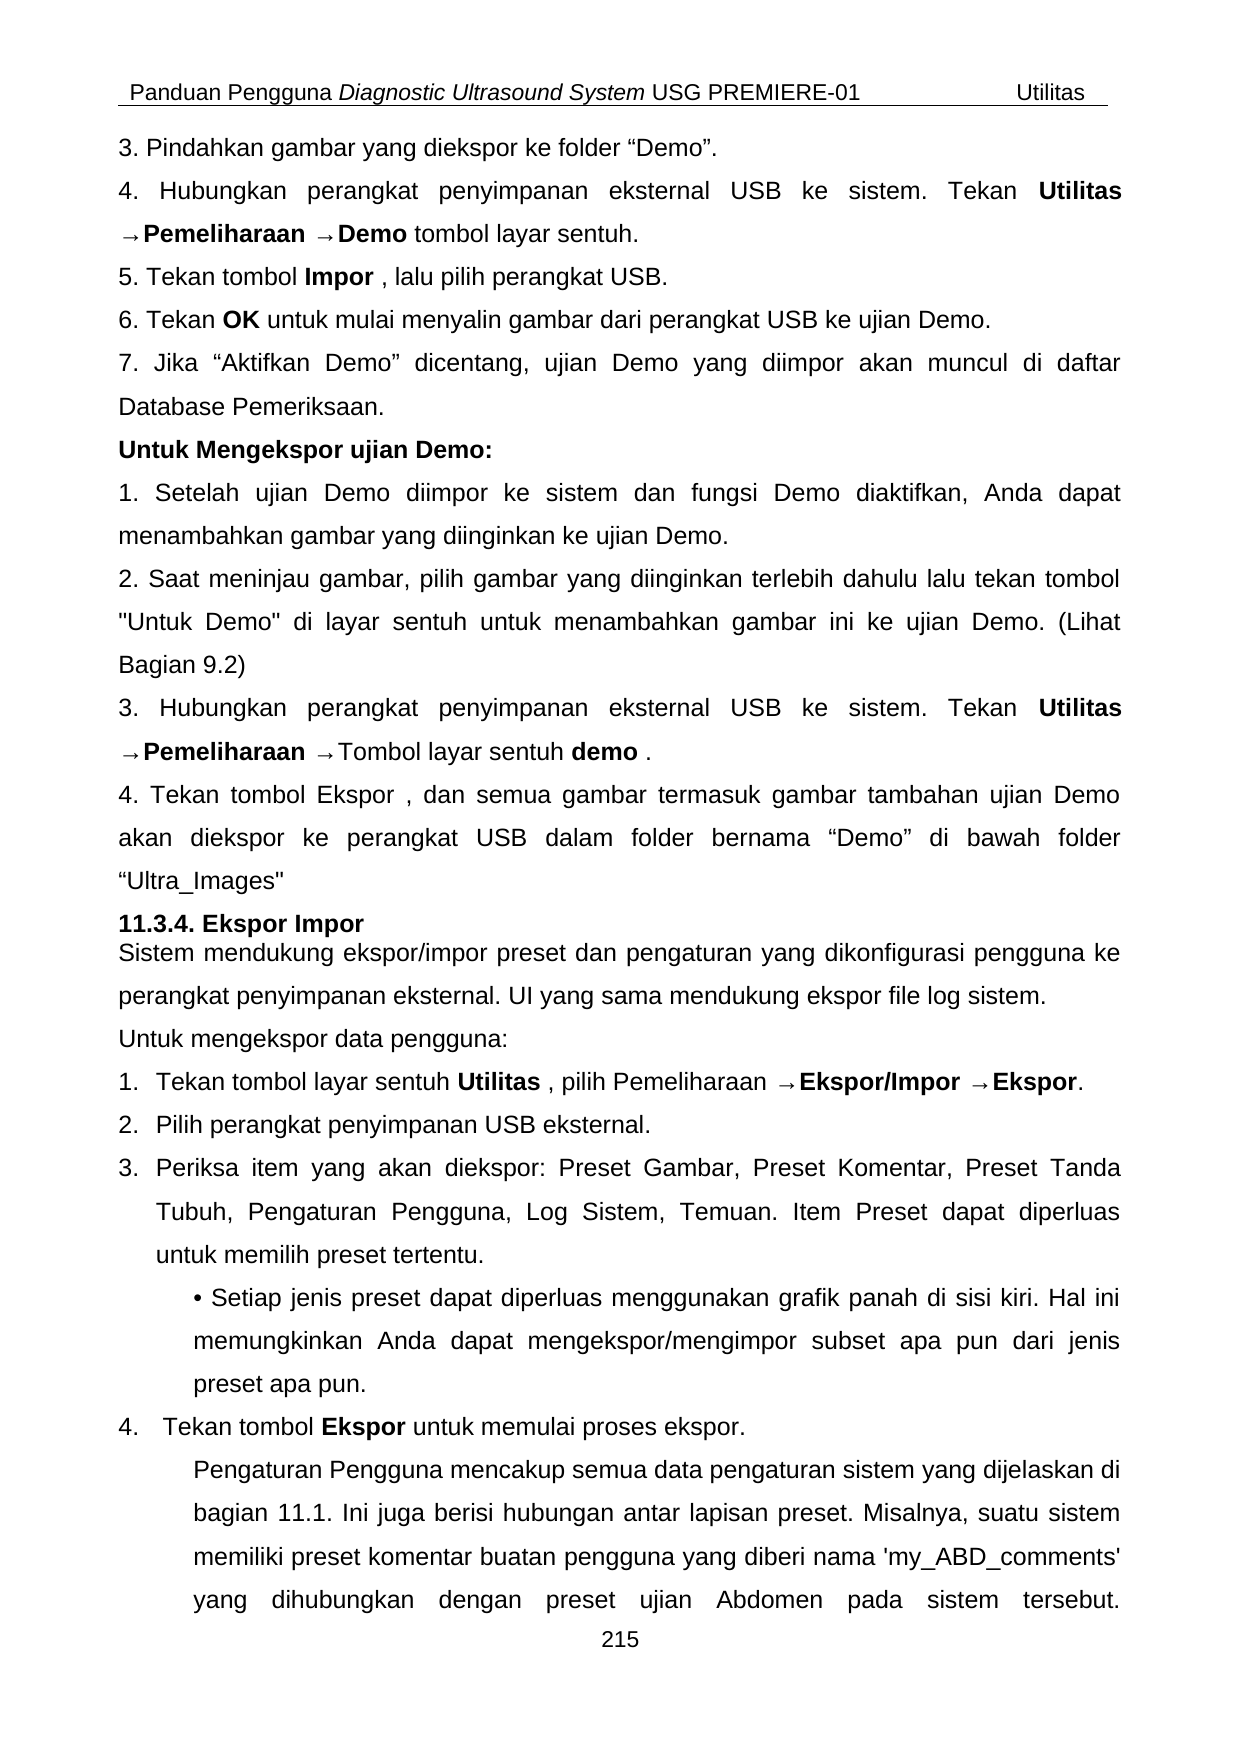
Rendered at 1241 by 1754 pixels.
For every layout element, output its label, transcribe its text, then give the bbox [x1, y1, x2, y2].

text • Setiap jenis preset dapat diperluas menggunakan grafik panah di sisi kiri. Hal ini memungkinkan Anda dapat mengekspor/mengimpor subset apa pun dari jenis preset apa pun. [193, 1283, 1122, 1398]
list Pilih perangkat penyimpanan USB eksternal. [118, 1110, 1122, 1139]
list Tekan tombol Ekspor untuk memulai proses ekspor. [118, 1412, 1122, 1441]
text 5. Tekan tombol Impor , lalu pilih perangkat USB. [118, 262, 1122, 291]
text 6. Tekan OK untuk mulai menyalin gambar dari perangkat USB ke ujian Demo. [118, 305, 1122, 334]
text 1. Setelah ujian Demo diimpor ke sistem dan fungsi Demo diaktifkan, Anda dapat menambahkan gambar yang diinginkan ke ujian Demo. [118, 478, 1122, 549]
text Sistem mendukung ekspor/impor preset dan pengaturan yang dikonfigurasi pengguna ke perangkat penyimpanan eksternal. UI yang sama mendukung ekspor file log sistem. [118, 938, 1122, 1009]
subtitle 11.3.4. Ekspor Impor [118, 909, 1112, 938]
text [193, 1455, 1122, 1613]
text 3. Pindahkan gambar yang diekspor ke folder “Demo”. [118, 133, 1122, 161]
text 4. Tekan tombol Ekspor , dan semua gambar termasuk gambar tambahan ujian Demo akan diekspor ke perangkat USB dalam folder bernama “Demo” di bawah folder “Ultra_Images" [118, 779, 1122, 894]
text 3. Hubungkan perangkat penyimpanan eksternal USB ke sistem. Tekan Utilitas →Pemeliharaan →Tombol layar sentuh demo . [118, 693, 1122, 765]
text Untuk mengekspor data pengguna: [118, 1024, 1122, 1053]
text 4. Hubungkan perangkat penyimpanan eksternal USB ke sistem. Tekan Utilitas →Pemeliharaan →Demo tombol layar sentuh. [118, 176, 1122, 248]
list Tekan tombol layar sentuh Utilitas , pilih Pemeliharaan →Ekspor/Impor →Ekspor. [118, 1067, 1122, 1096]
text 2. Saat meninjau gambar, pilih gambar yang diinginkan terlebih dahulu lalu tekan tombol "Untuk Demo" di layar sentuh untuk menambahkan gambar ini ke ujian Demo. (Lihat Bagian 9.2) [118, 564, 1122, 679]
text Untuk Mengekspor ujian Demo: [118, 434, 1122, 463]
list Periksa item yang akan diekspor: Preset Gambar, Preset Komentar, Preset Tanda Tubuh, Pengaturan Pengguna, Log Sistem, Temuan. Item Preset dapat diperluas untuk memilih preset tertentu. [118, 1153, 1122, 1268]
text 7. Jika “Aktifkan Demo” dicentang, ujian Demo yang diimpor akan muncul di daftar Database Pemeriksaan. [118, 348, 1122, 420]
